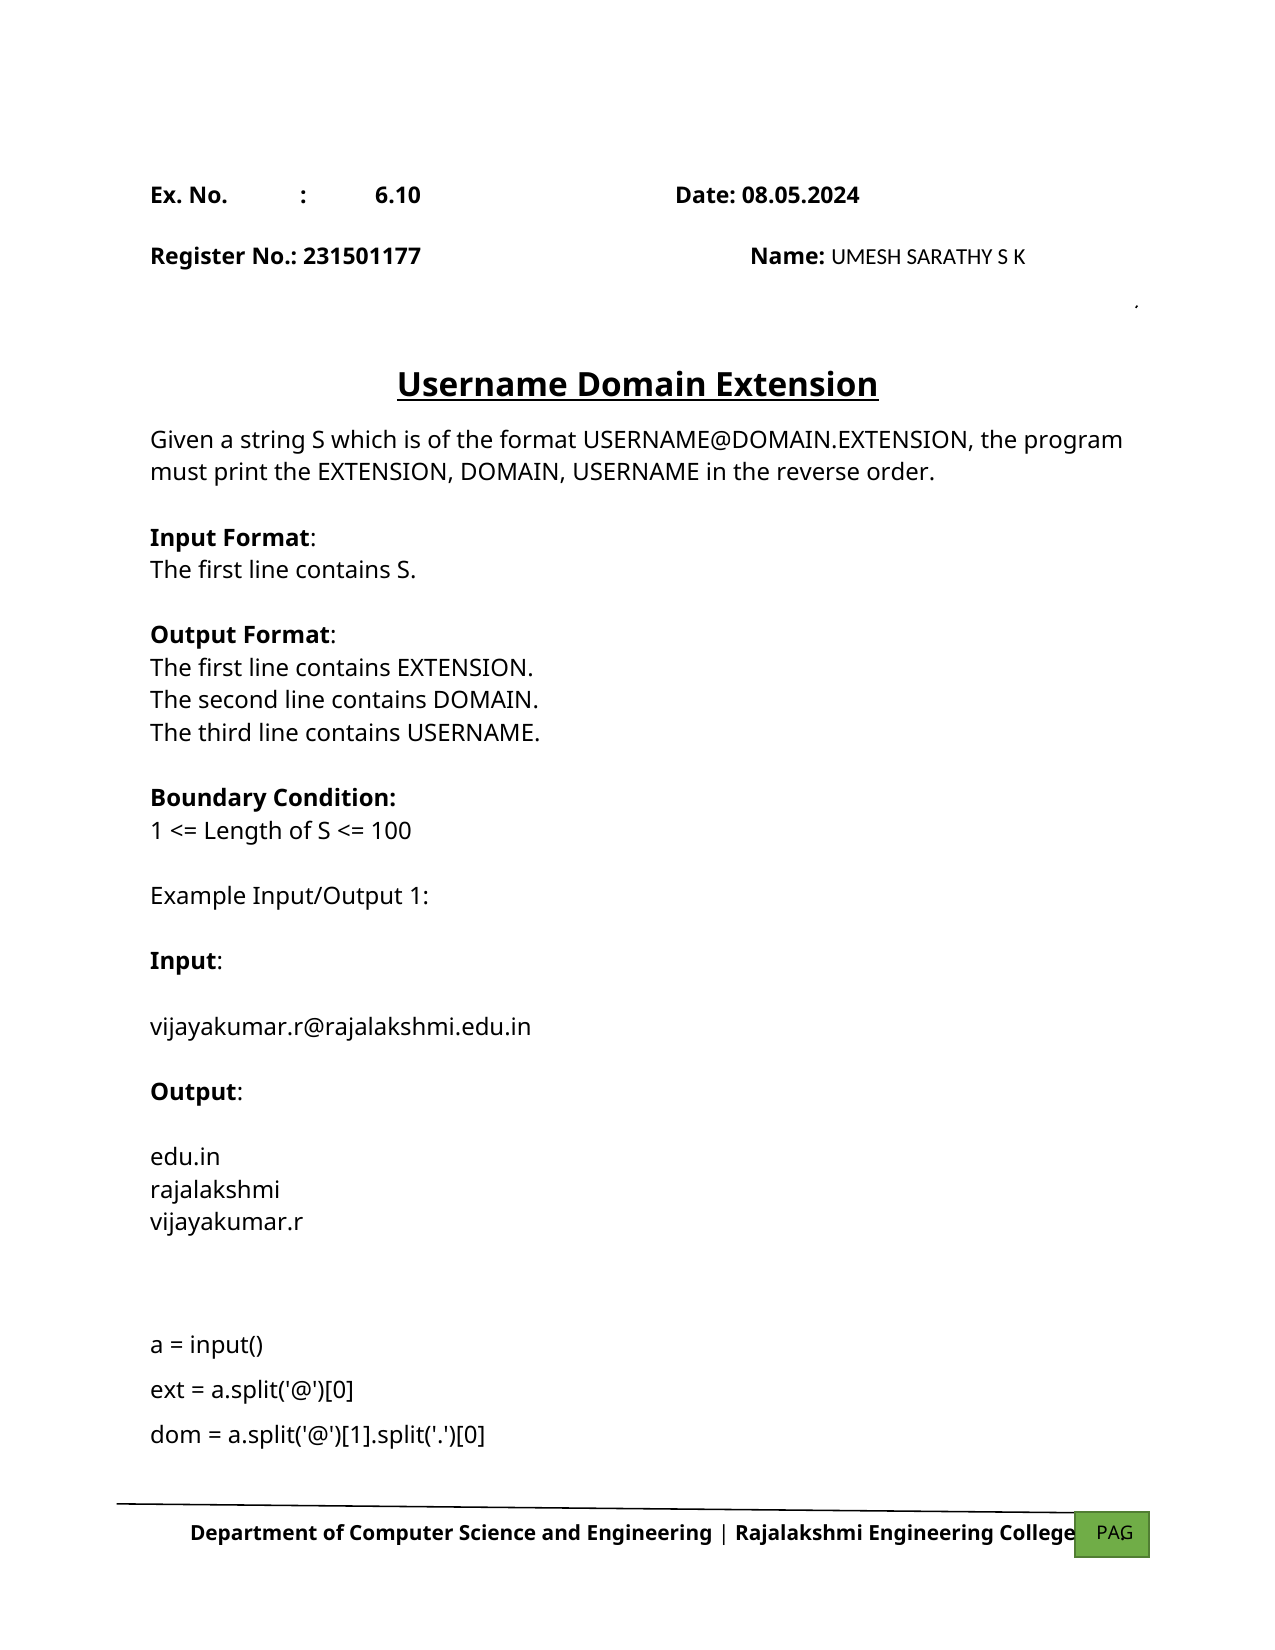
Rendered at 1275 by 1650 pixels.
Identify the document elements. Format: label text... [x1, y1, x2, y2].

text rajalakshmi [150, 1172, 1125, 1205]
text vijayakumar.r@rajalakshmi.edu.in [150, 1009, 1125, 1042]
text The second line contains DOMAIN. [150, 683, 1125, 716]
text edu.in [150, 1140, 1125, 1172]
text Output: [150, 1074, 1125, 1107]
text ext = a.split('@')[0] [150, 1373, 1125, 1406]
text The first line contains S. [150, 553, 1125, 586]
text Output Format: [150, 618, 1125, 651]
text Register No.: 231501177 Name: UMESH SARATHY S K [150, 239, 1125, 271]
text Boundary Condition: [150, 781, 1125, 814]
text The third line contains USERNAME. [150, 716, 1125, 748]
text Ex. No. : 6.10 Date: 08.05.2024 [150, 179, 1125, 210]
text a = input() [150, 1328, 1125, 1360]
text Given a string S which is of the format USERNAME@DOMAIN.EXTENSION, the program must print the EXTENSION, DOMAIN, USERNAME in the reverse order. [150, 422, 1125, 488]
text 1 <= Length of S <= 100 [150, 814, 1125, 846]
text Example Input/Output 1: [150, 879, 1125, 912]
text The first line contains EXTENSION. [150, 651, 1125, 683]
text dom = a.split('@')[1].split('.')[0] [150, 1418, 1125, 1451]
text Input Format: [150, 520, 1125, 553]
text Username Domain Extension [150, 360, 1125, 406]
text Input: [150, 944, 1125, 977]
text vijayakumar.r [150, 1205, 1125, 1238]
